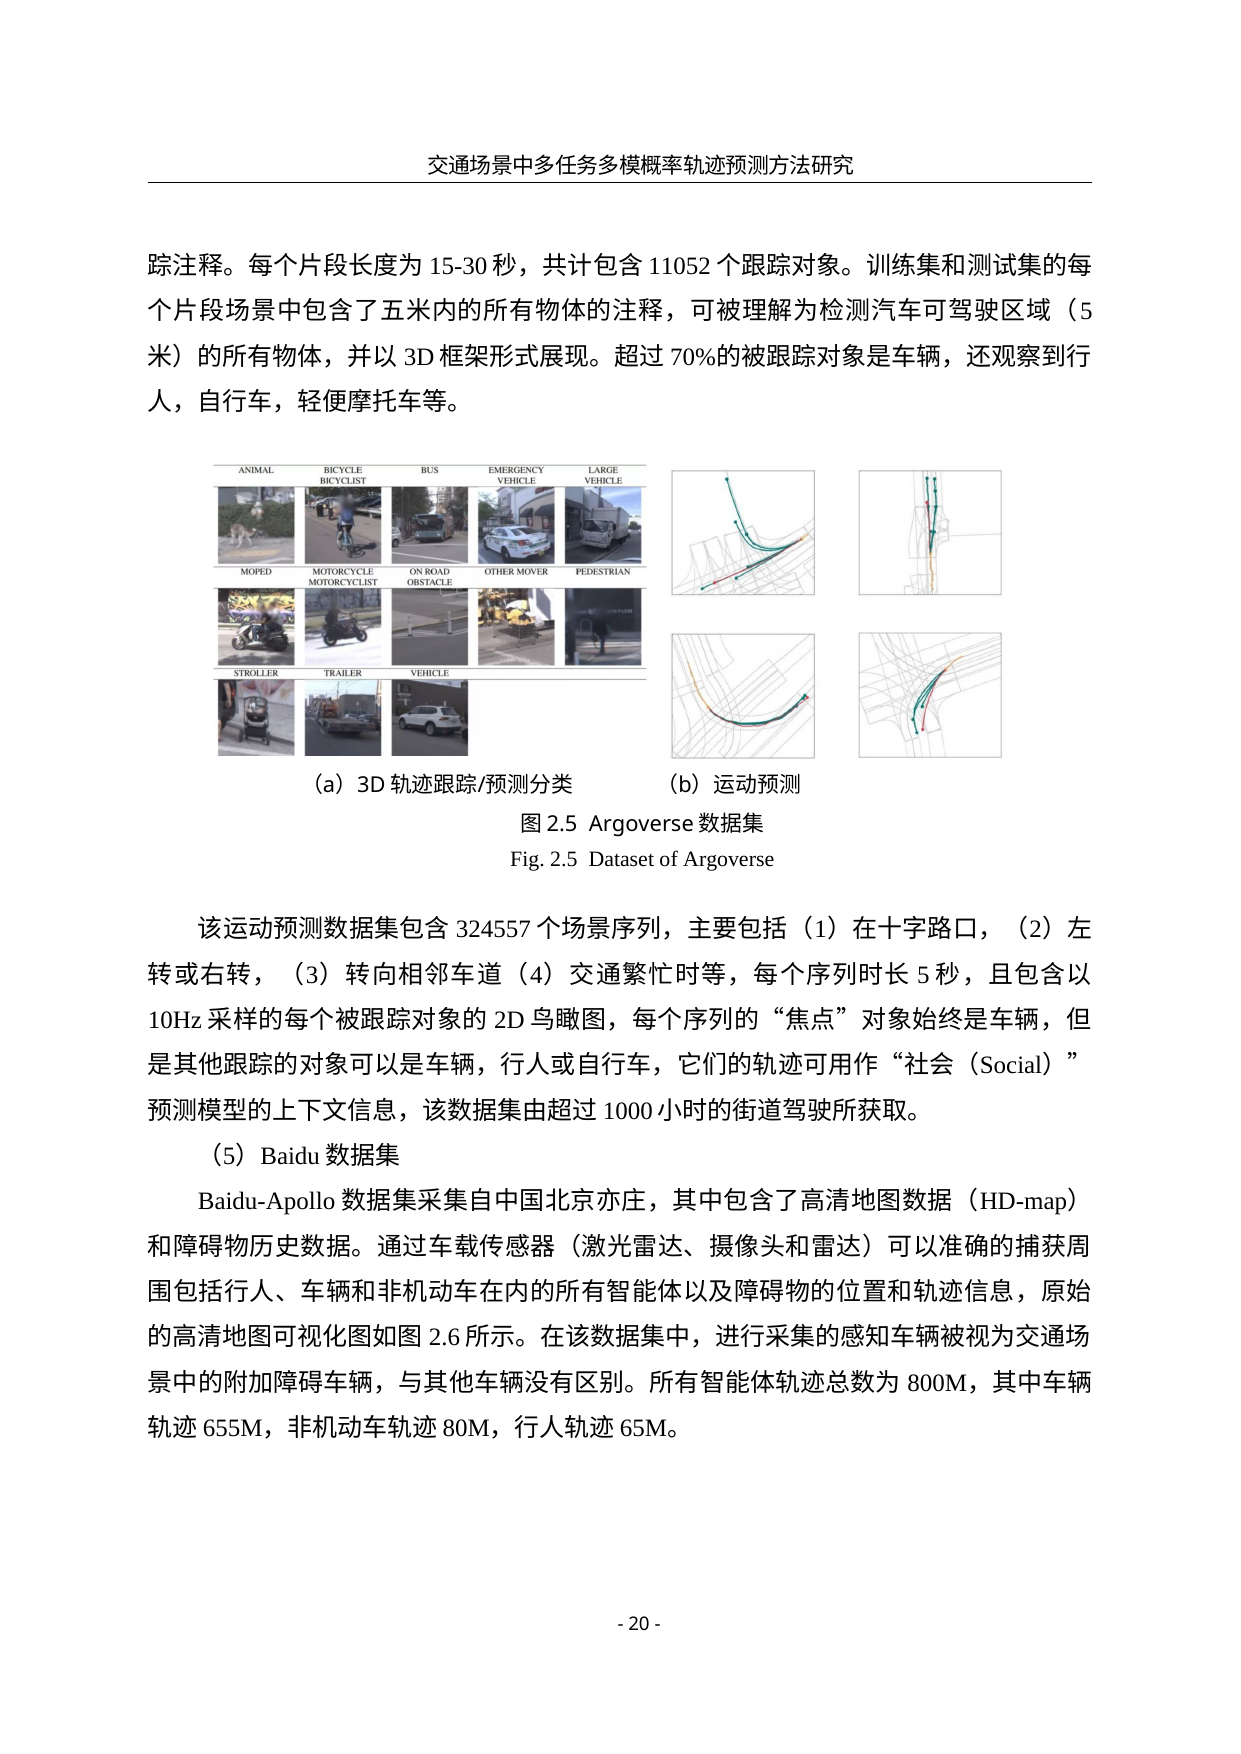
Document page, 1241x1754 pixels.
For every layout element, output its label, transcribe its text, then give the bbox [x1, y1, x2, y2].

picture [213, 462, 650, 760]
text 图2.5 Argoverse数据集 [148, 806, 1092, 838]
text （5）Baidu数据集 [148, 1136, 1092, 1172]
text Baidu-Apollo数据集采集自中国北京亦庄，其中包含了高清地图数据（HD-map）和障碍物历史数据。通过车载传感器（激光雷达、摄像头和雷达）可以准确的捕获周围包括行人、车辆和非机动车在内的所有智能体以及障碍物的位置和轨迹信息，原始的高清地图可视化图如图2.6所示。在该数据集中，进行采集的感知车辆被视为交通场景中的附加障碍车辆，与其他车辆没有区别。所有智能体轨迹总数为800M，其中车辆轨迹655M，非机动车轨迹80M，行人轨迹65M。 [148, 1181, 1092, 1444]
text Fig. 2.5 Dataset of Argoverse [148, 846, 1092, 871]
picture [666, 469, 1008, 760]
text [148, 246, 1092, 418]
text 该运动预测数据集包含324557个场景序列，主要包括（1）在十字路口，（2）左转或右转，（3）转向相邻车道（4）交通繁忙时等，每个序列时长5秒，且包含以10Hz采样的每个被跟踪对象的2D鸟瞰图，每个序列的“焦点”对象始终是车辆，但是其他跟踪的对象可以是车辆，行人或自行车，它们的轨迹可用作“社会（Social）”预测模型的上下文信息，该数据集由超过1000小时的街道驾驶所获取。 [148, 909, 1092, 1126]
text （a）3D轨迹跟踪/预测分类 （b）运动预测 [148, 767, 1092, 798]
